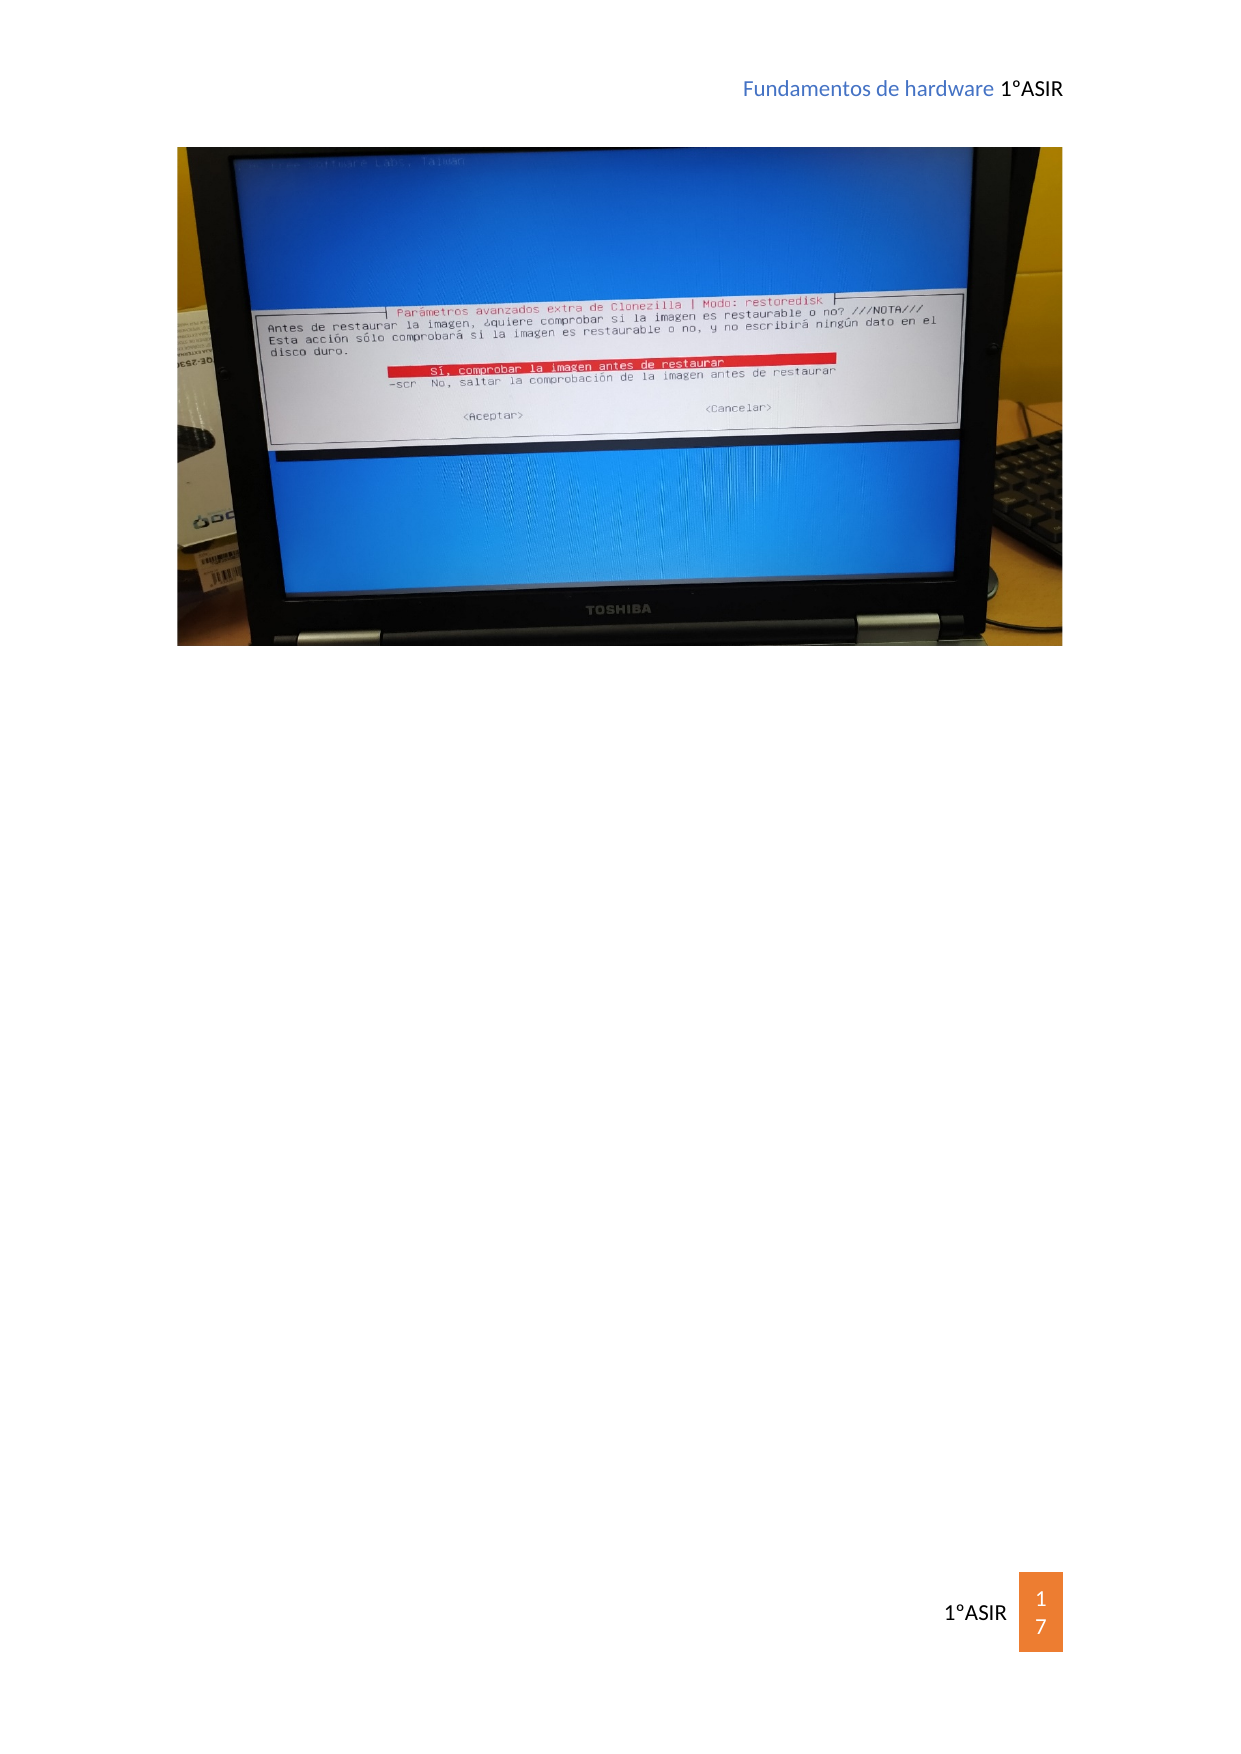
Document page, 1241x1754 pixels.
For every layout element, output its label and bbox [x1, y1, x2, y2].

picture [177, 147, 1063, 646]
